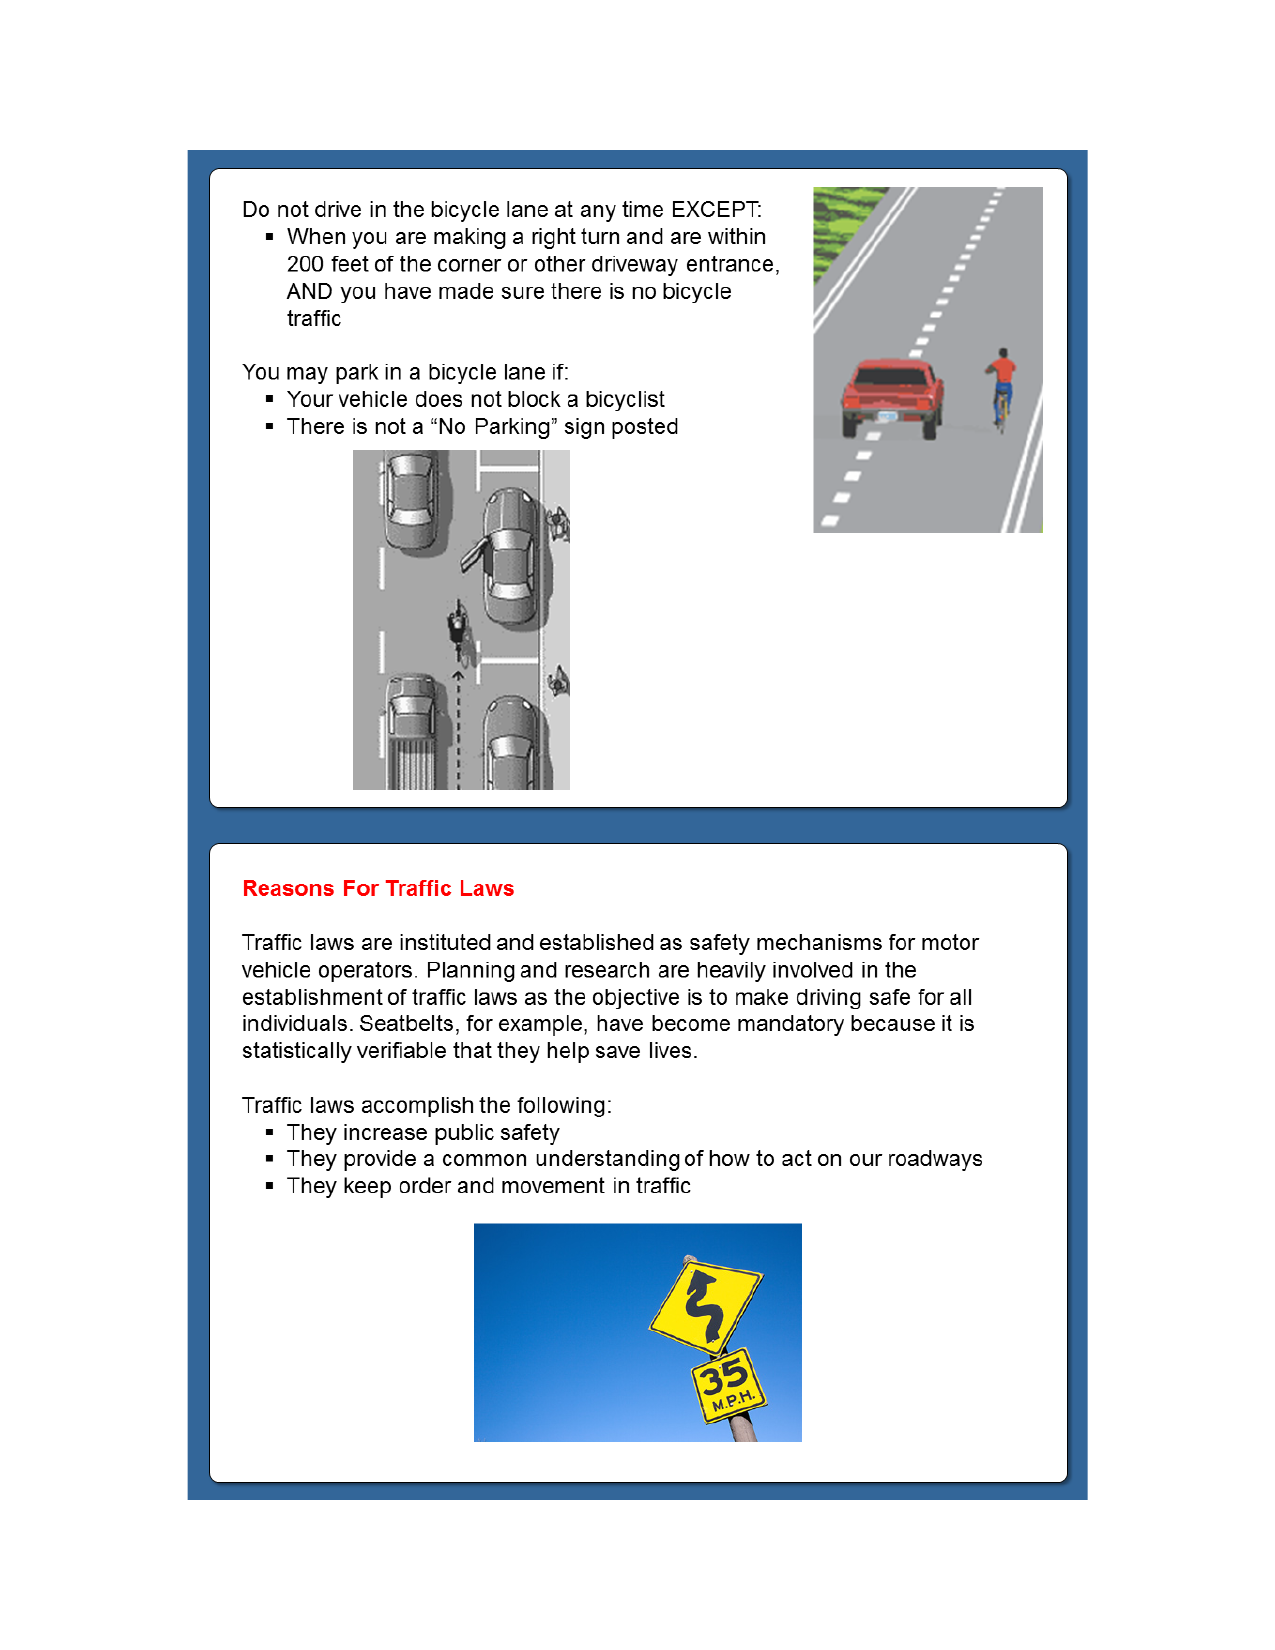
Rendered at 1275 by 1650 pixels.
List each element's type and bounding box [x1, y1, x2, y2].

picture [187, 150, 1088, 1500]
